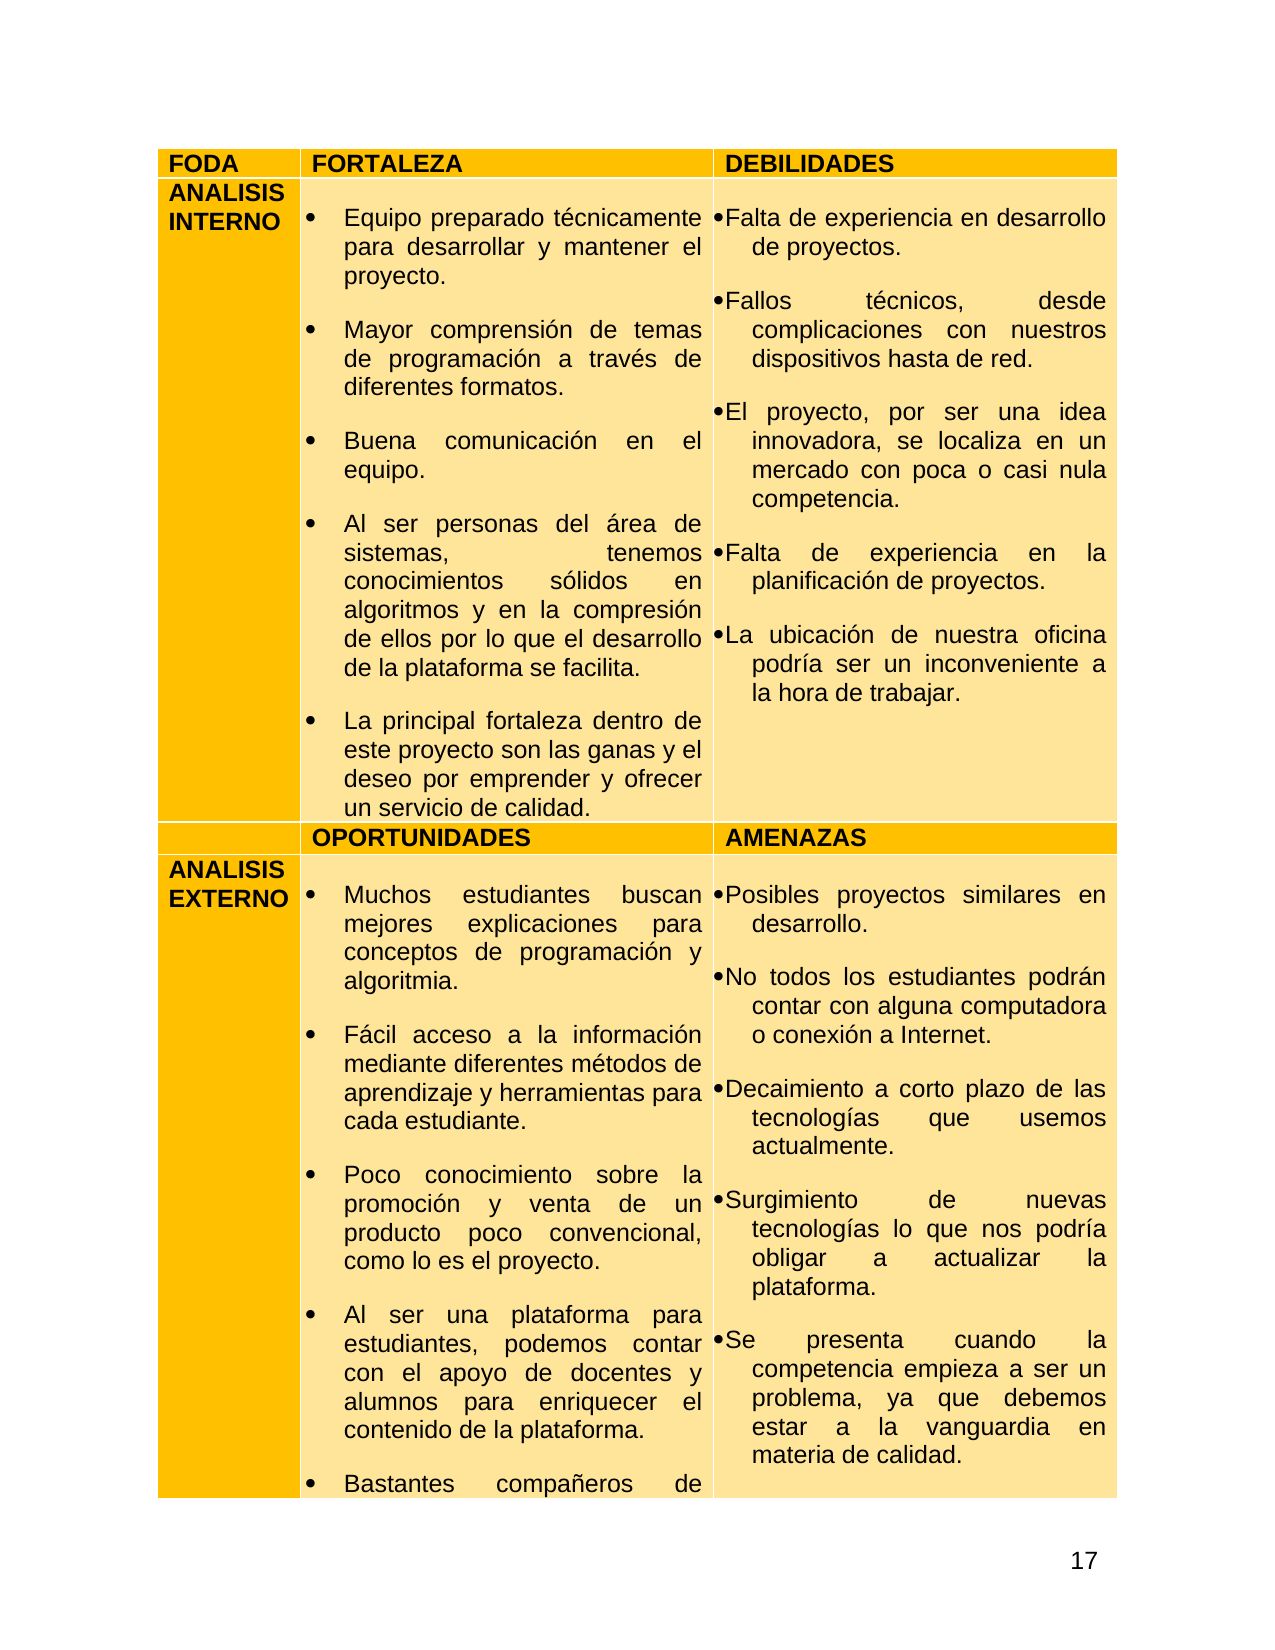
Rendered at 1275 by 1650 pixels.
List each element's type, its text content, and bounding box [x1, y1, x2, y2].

table_cell OPORTUNIDADES [301, 823, 713, 854]
table_cell AMENAZAS [714, 823, 1117, 854]
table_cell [714, 855, 1117, 1498]
table_header DEBILIDADES [714, 149, 1117, 177]
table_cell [301, 855, 713, 1498]
table_header FODA [158, 149, 300, 177]
table_cell [158, 823, 300, 854]
table_cell Equipo preparado técnicamente para desarrollar y mantener el proyecto. Mayor comprensión de temas de programación a través de diferentes formatos. Buena comunicación en el equipo. Al ser personas del área de sistemas, tenemos conocimientos sólidos en algoritmos y en la compresión de ellos por lo que el desarrollo de la plataforma se facilita. La principal fortaleza dentro de este proyecto son las ganas y el deseo por emprender y ofrecer un servicio de calidad. [301, 179, 713, 821]
table_cell ANALISIS EXTERNO [158, 855, 300, 1498]
table_header FORTALEZA [301, 149, 713, 177]
table_cell Falta de experiencia en desarrollo de proyectos. Fallos técnicos, desde complicaciones con nuestros dispositivos hasta de red. El proyecto, por ser una idea innovadora, se localiza en un mercado con poca o casi nula competencia. Falta de experiencia en la planificación de proyectos. La ubicación de nuestra oficina podría ser un inconveniente a la hora de trabajar. [714, 179, 1117, 821]
table_cell ANALISIS INTERNO [158, 179, 300, 821]
